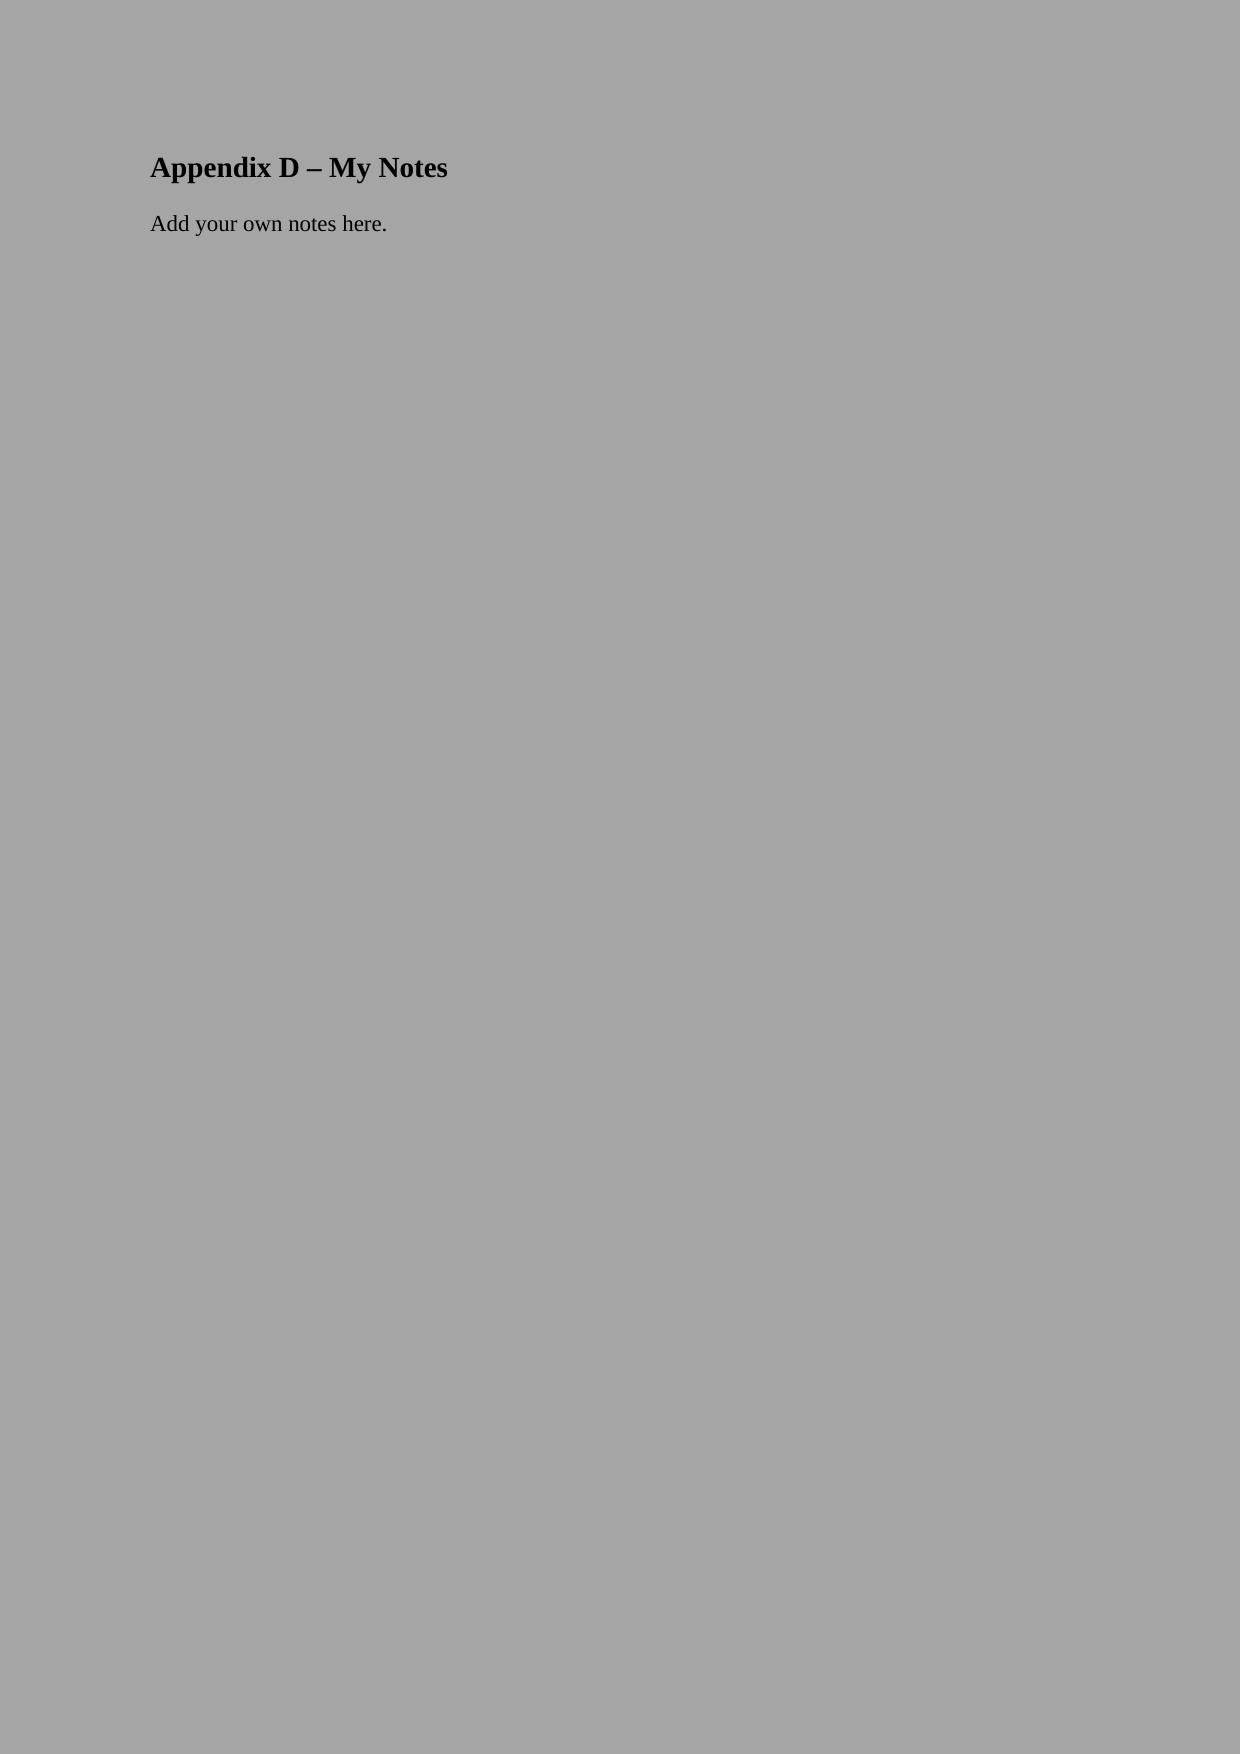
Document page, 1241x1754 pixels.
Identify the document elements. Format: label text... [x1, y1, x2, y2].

text Add your own notes here. [150, 210, 1090, 236]
text Appendix D – My Notes [150, 150, 1090, 183]
